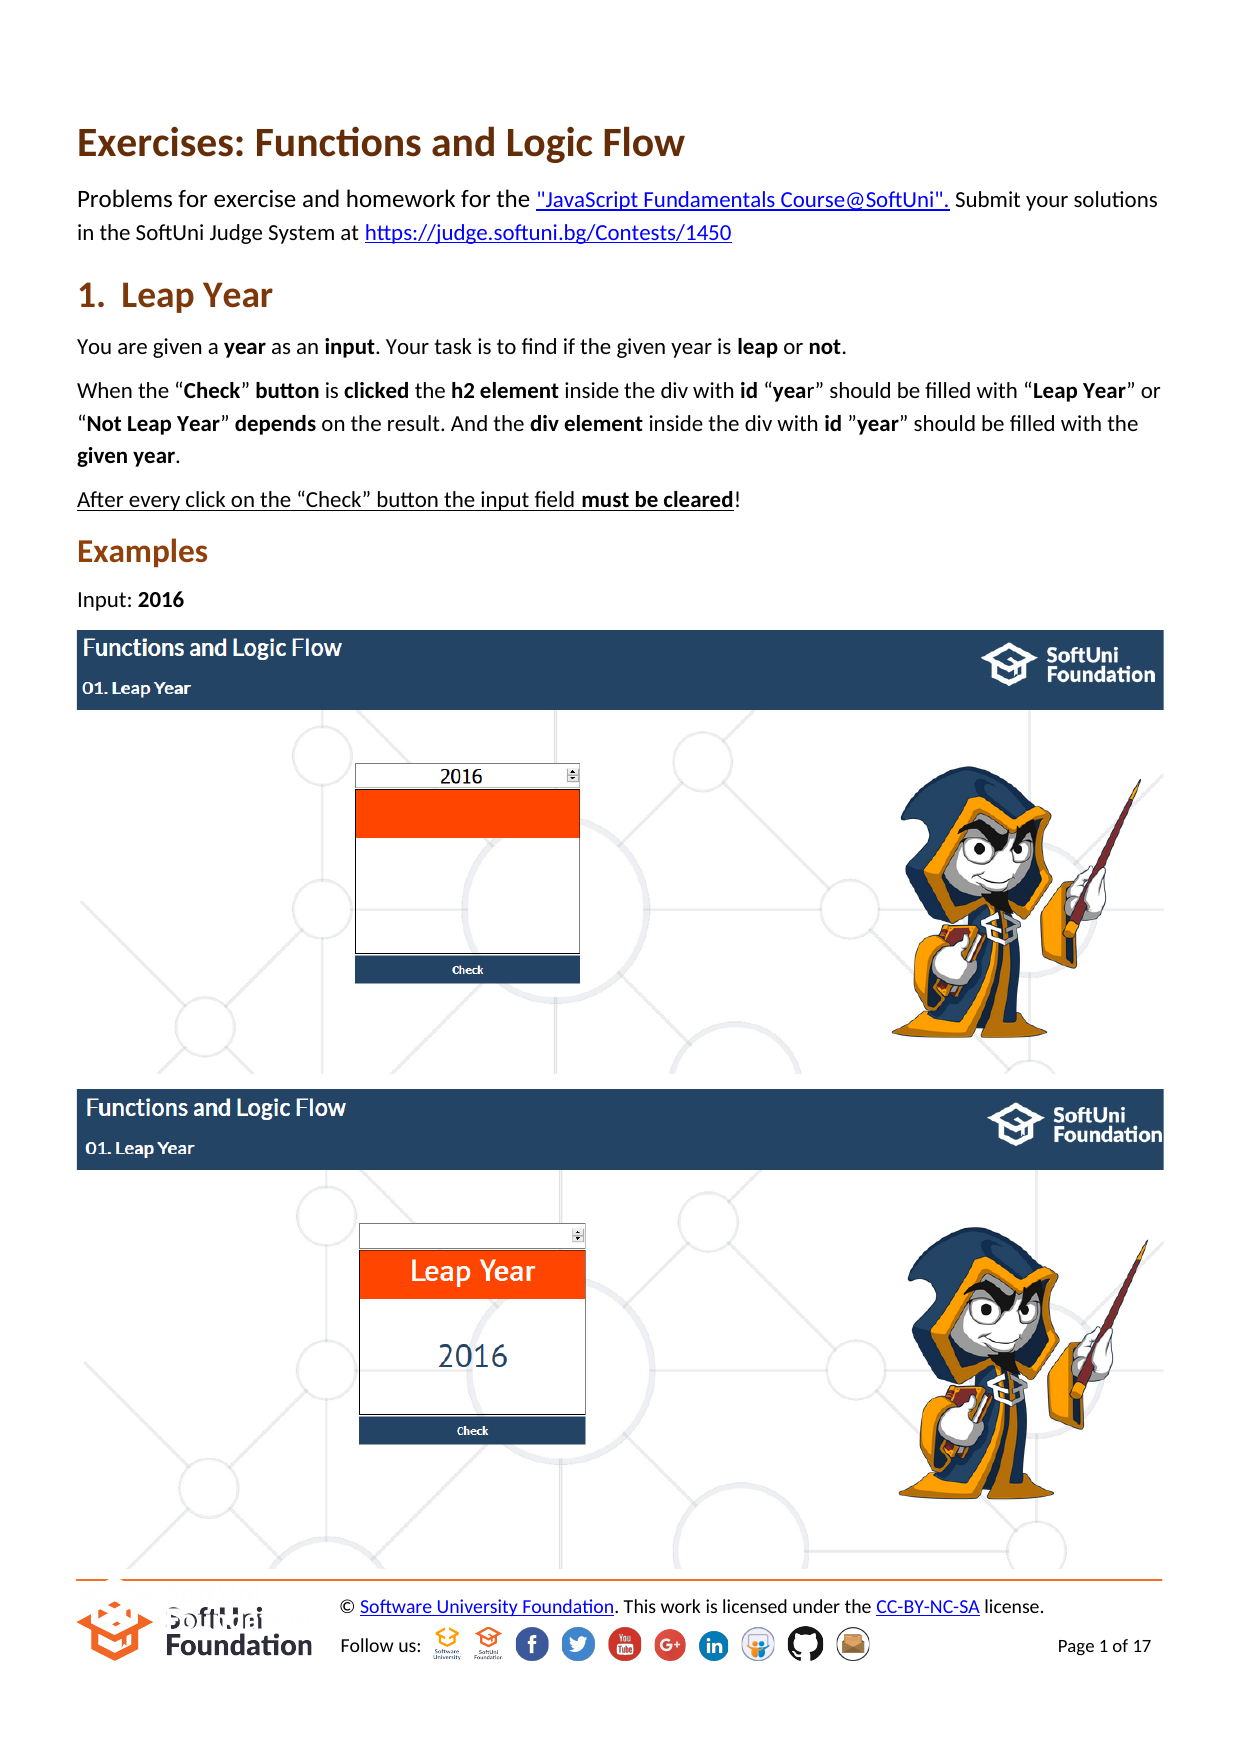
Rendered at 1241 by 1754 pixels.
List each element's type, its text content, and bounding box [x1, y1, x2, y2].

text You are given a year as an input. Your task is to find if the given year is leap or not. [77, 332, 1163, 360]
picture [474, 1627, 503, 1661]
picture [608, 1627, 642, 1661]
picture [562, 1627, 595, 1661]
text When the “Check” button is clicked the h2 element inside the div with id “year” should be filled with “Leap Year” or “Not Leap Year” depends on the result. And the div element inside the div with id ”year” should be filled with the given year. [77, 376, 1163, 469]
picture [741, 1627, 775, 1661]
picture [654, 1629, 686, 1661]
subtitle Examples [77, 530, 1163, 571]
picture [699, 1652, 708, 1661]
picture [720, 1631, 729, 1640]
picture [699, 1631, 708, 1640]
picture [836, 1627, 870, 1661]
picture [76, 630, 1164, 1074]
picture [720, 1652, 729, 1661]
picture [76, 1577, 312, 1661]
picture [515, 1627, 549, 1661]
picture [76, 1089, 1164, 1569]
text After every click on the “Check” button the input field must be cleared! [77, 486, 1163, 513]
text Problems for exercise and homework for the "JavaScript Fundamentals Course@SoftUni". Submit your solutions in the SoftUni Judge System at https://judge.softuni.bg/Contests/1450 [77, 183, 1163, 246]
subtitle Exercises: Functions and Logic Flow [77, 116, 1163, 167]
picture [787, 1626, 824, 1661]
subtitle Leap Year [77, 271, 1163, 317]
picture [433, 1627, 461, 1661]
text Input: 2016 [77, 585, 1163, 613]
picture [713, 1643, 722, 1652]
